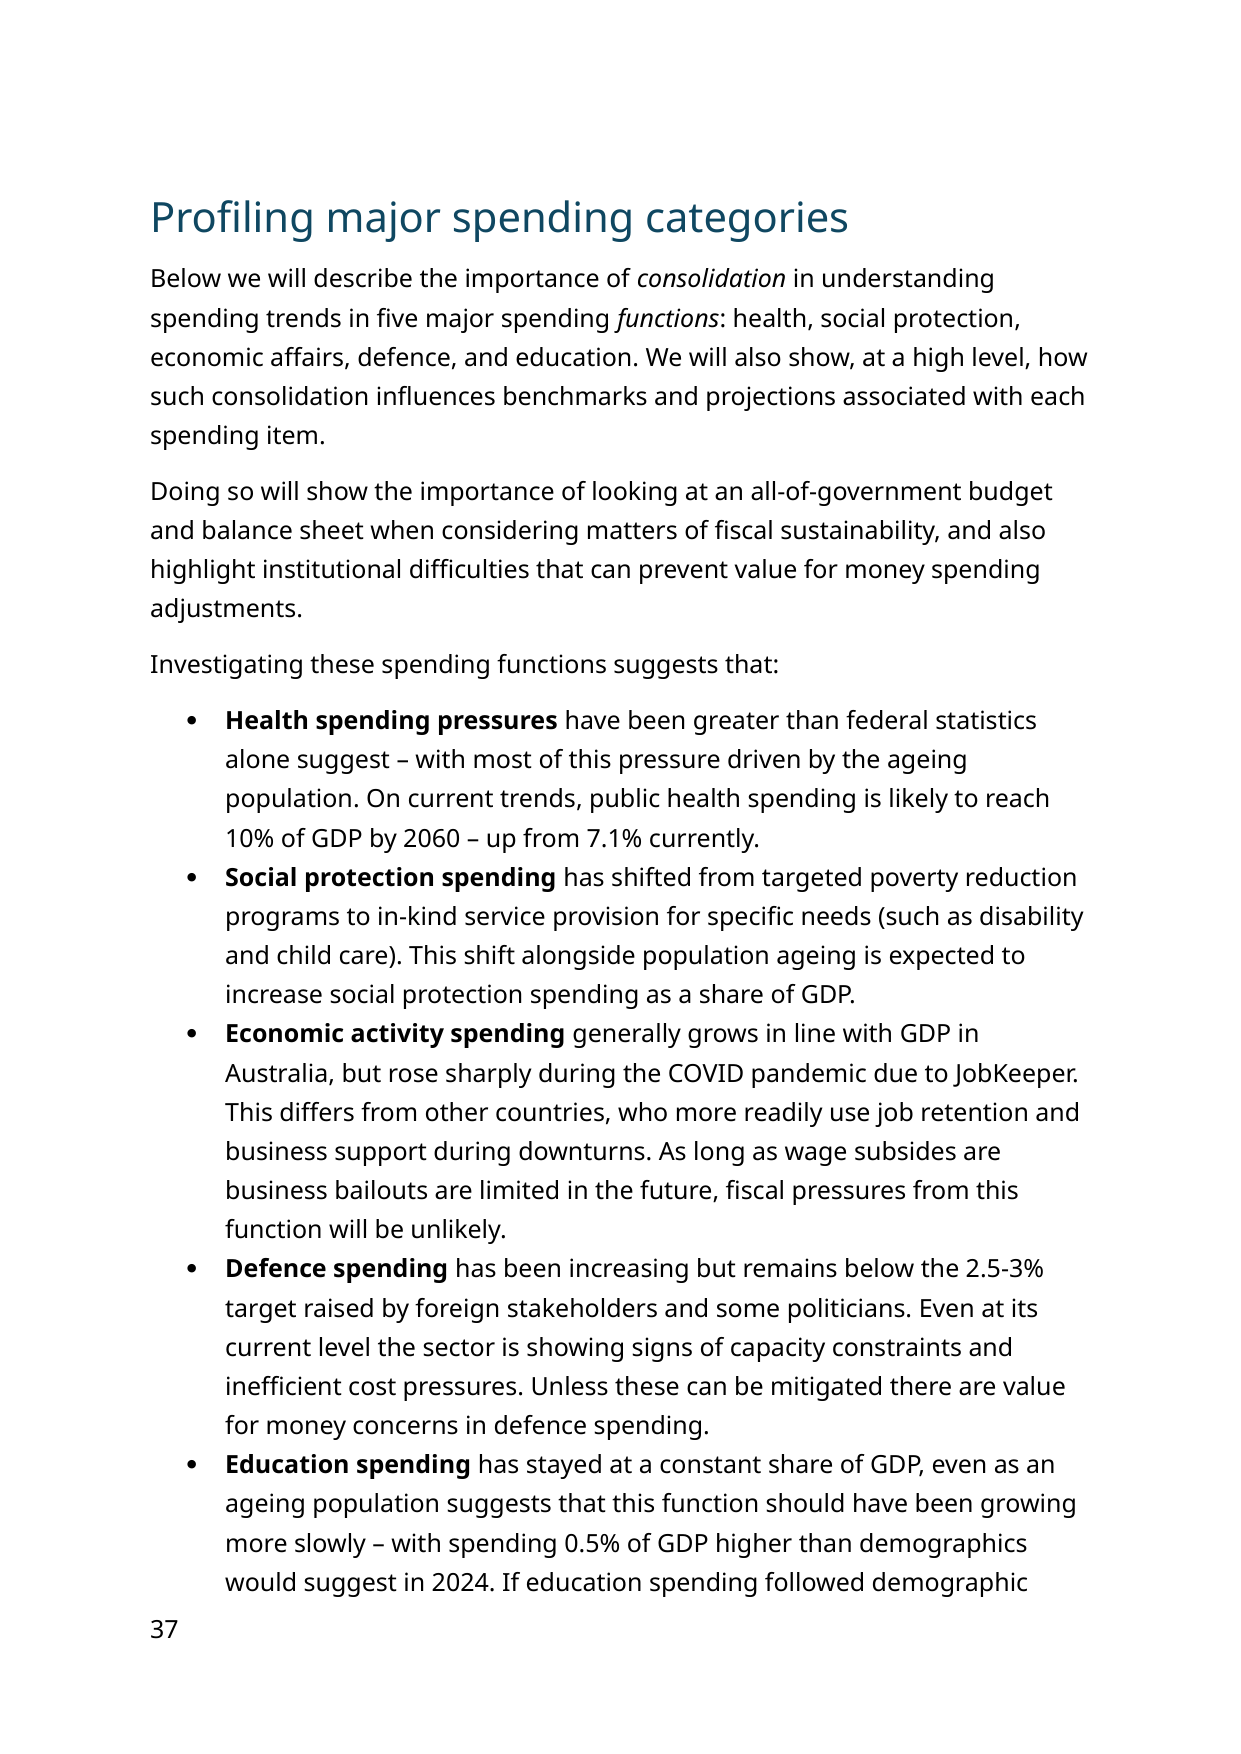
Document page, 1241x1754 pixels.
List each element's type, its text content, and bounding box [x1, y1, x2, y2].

text Below we will describe the importance of consolidation in understanding spending trends in five major spending functions: health, social protection, economic affairs, defence, and education. We will also show, at a high level, how such consolidation influences benchmarks and projections associated with each spending item. [150, 261, 1090, 452]
list Social protection spending has shifted from targeted poverty reduction programs to in-kind service provision for specific needs (such as disability and child care). This shift alongside population ageing is expected to increase social protection spending as a share of GDP. [187, 859, 1090, 1011]
list Economic activity spending generally grows in line with GDP in Australia, but rose sharply during the COVID pandemic due to JobKeeper. This differs from other countries, who more readily use job retention and business support during downturns. As long as wage subsides are business bailouts are limited in the future, fiscal pressures from this function will be unlikely. [187, 1016, 1090, 1246]
text Doing so will show the importance of looking at an all-of-government budget and balance sheet when considering matters of fiscal sustainability, and also highlight institutional difficulties that can prevent value for money spending adjustments. [150, 473, 1090, 625]
subtitle Profiling major spending categories [150, 187, 1090, 244]
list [187, 1447, 1090, 1598]
list Defence spending has been increasing but remains below the 2.5-3% target raised by foreign stakeholders and some politicians. Even at its current level the sector is showing signs of capacity constraints and inefficient cost pressures. Unless these can be mitigated there are value for money concerns in defence spending. [187, 1251, 1090, 1442]
text Investigating these spending functions suggests that: [150, 647, 1090, 681]
list Health spending pressures have been greater than federal statistics alone suggest – with most of this pressure driven by the ageing population. On current trends, public health spending is likely to reach 10% of GDP by 2060 – up from 7.1% currently. [187, 703, 1090, 854]
